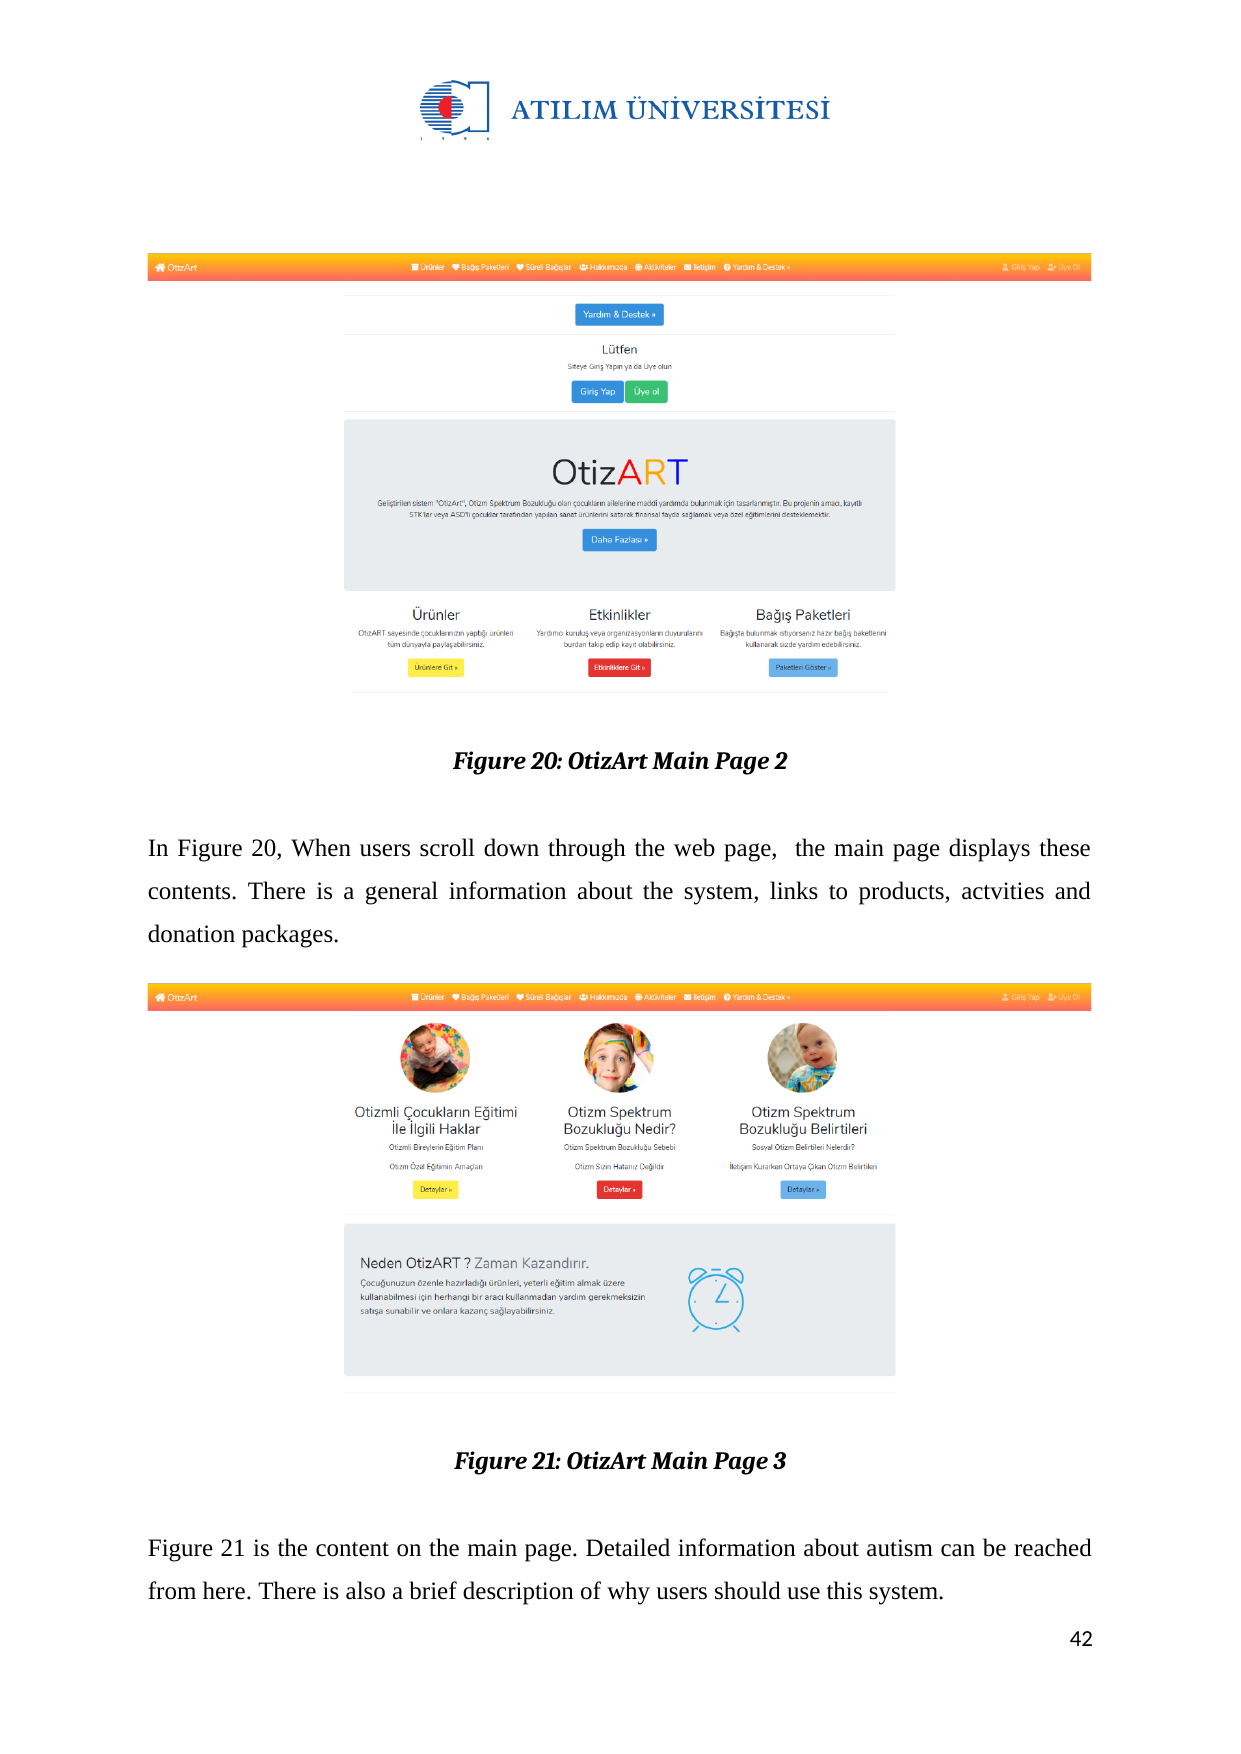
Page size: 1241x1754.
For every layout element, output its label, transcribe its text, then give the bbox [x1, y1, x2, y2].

text Figure 21 is the content on the main page. Detailed information about autism can be reached from here. There is also a brief description of why users should use this system. [148, 1533, 1093, 1604]
subtitle Figure 20: OtizArt Main Page 2 [148, 747, 1093, 776]
text In Figure 20, When users scroll down through the web page, the main page displays these contents. There is a general information about the system, links to products, actvities and donation packages. [148, 833, 1093, 948]
picture [147, 983, 1092, 1393]
subtitle Figure 21: OtizArt Main Page 3 [148, 1447, 1093, 1475]
picture [147, 253, 1092, 693]
